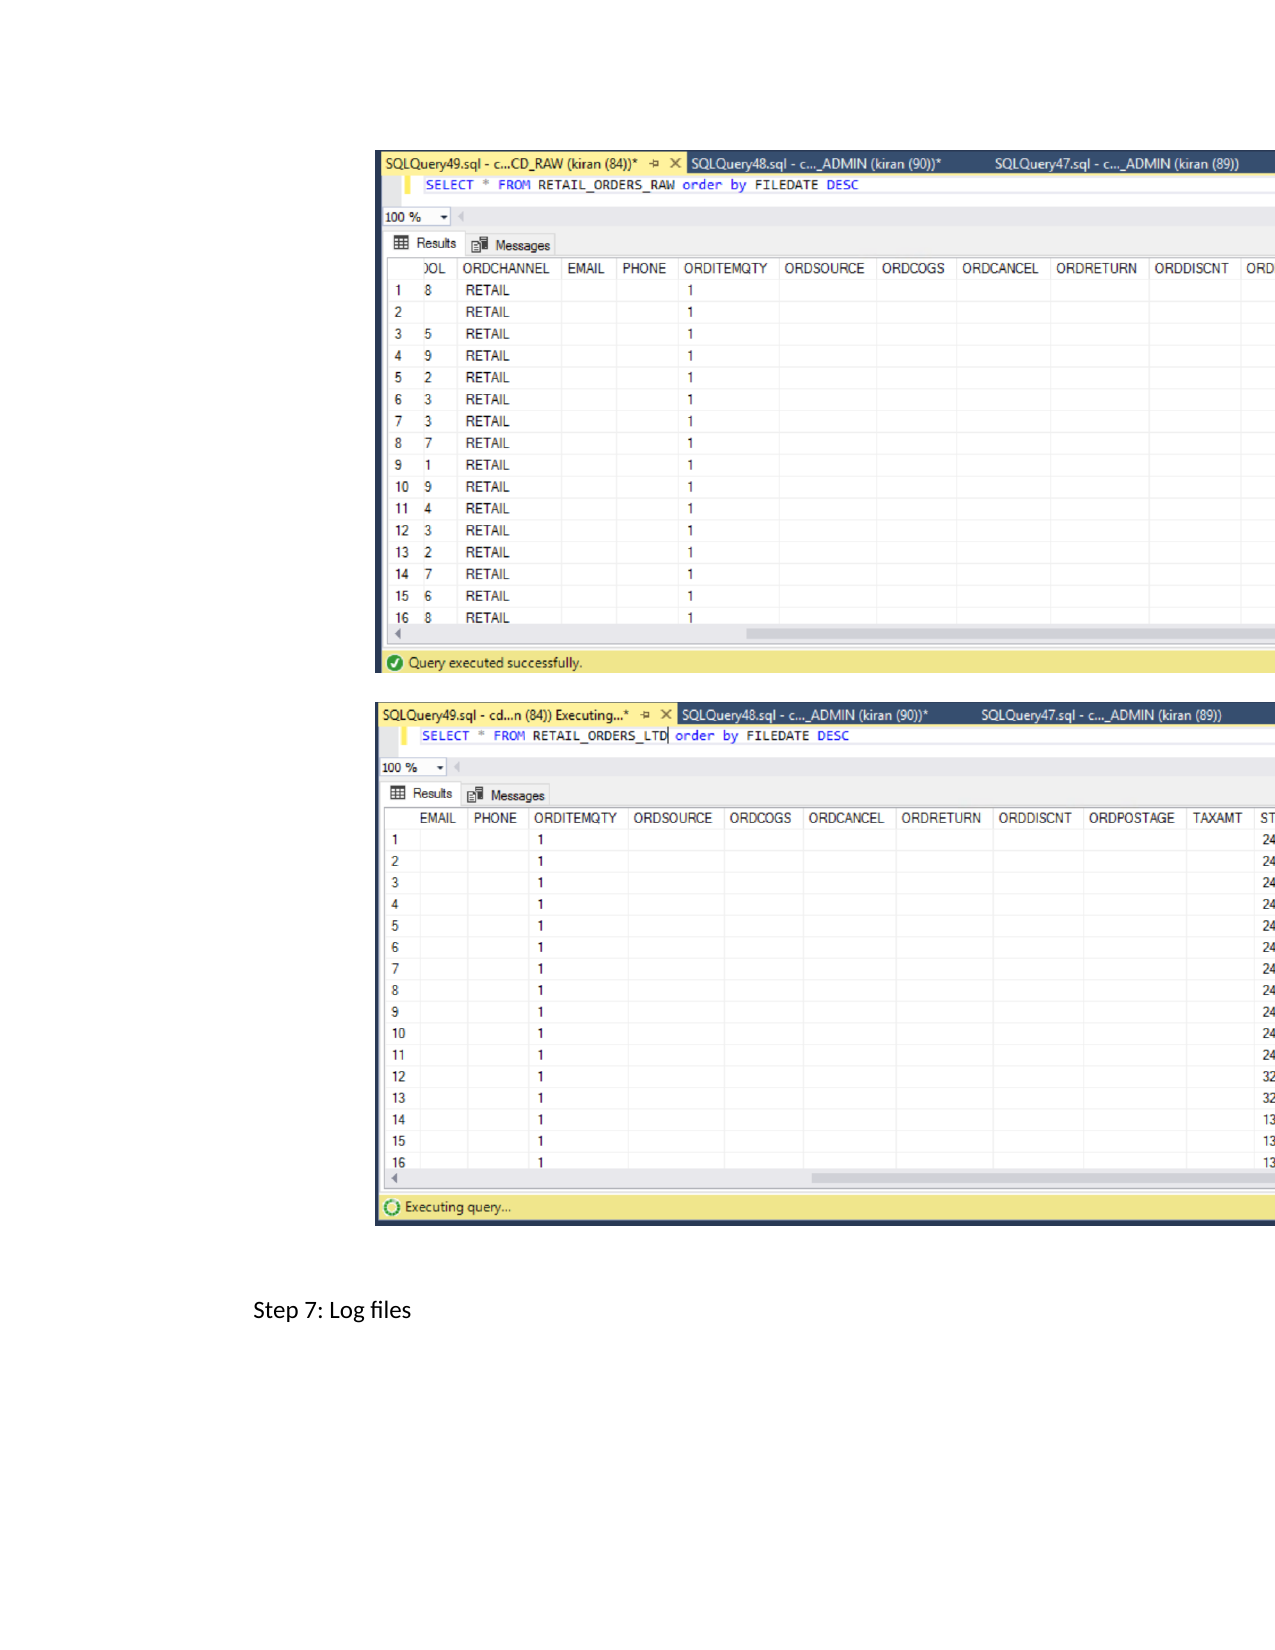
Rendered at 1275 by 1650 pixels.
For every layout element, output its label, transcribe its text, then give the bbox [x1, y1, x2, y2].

picture [375, 702, 1275, 1226]
text Step 7: Log files [253, 1294, 1125, 1324]
picture [375, 150, 1275, 673]
